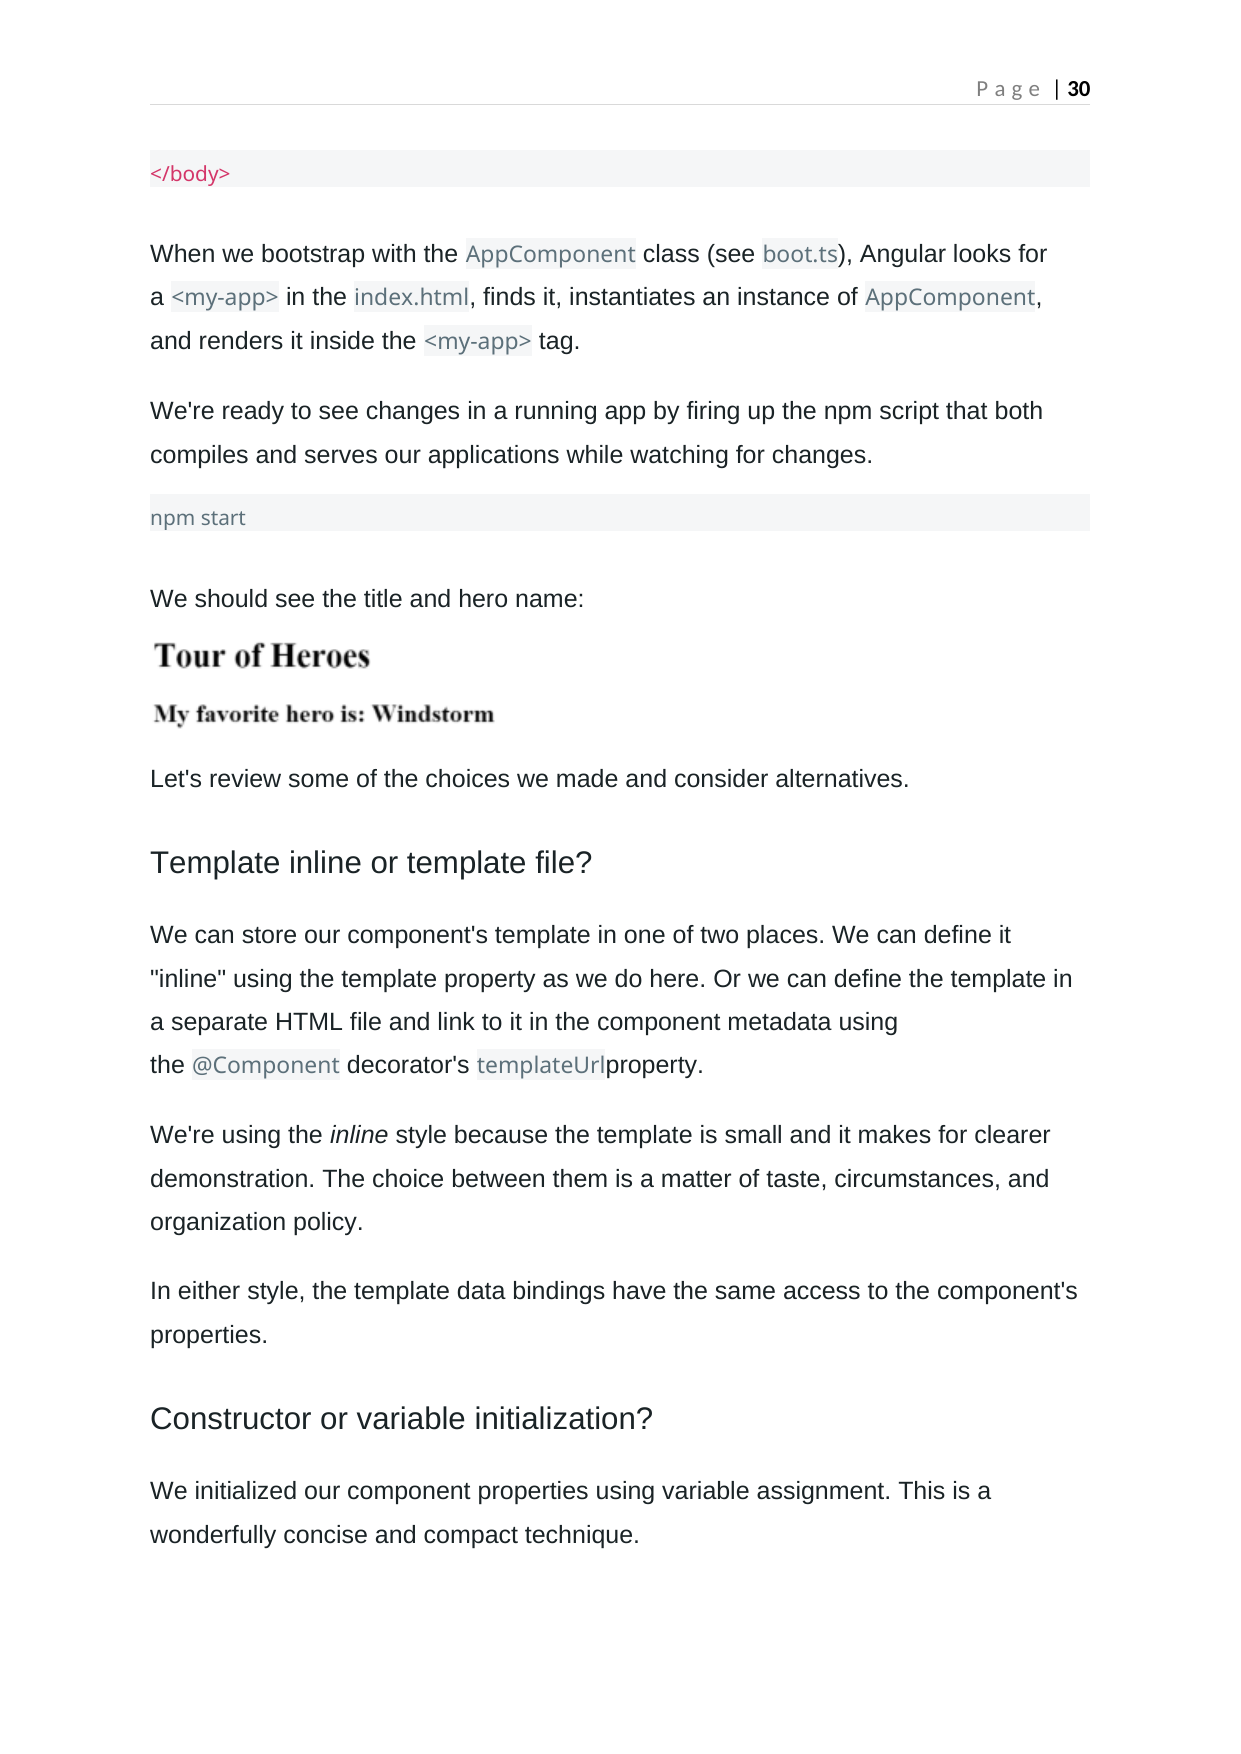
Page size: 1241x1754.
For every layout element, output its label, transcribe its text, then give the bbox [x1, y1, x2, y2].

text We should see the title and hero name: [150, 569, 1090, 612]
text Let's review some of the choices we made and consider alternatives. [150, 748, 1090, 792]
text We're using the inline style because the template is small and it makes for clearer demonstration. The choice between them is a matter of taste, circumstances, and organization policy. [150, 1105, 1090, 1236]
subtitle Constructor or variable initialization? [150, 1373, 1090, 1436]
text We're ready to see changes in a running app by firing up the npm script that both compiles and serves our applications while watching for changes. [150, 381, 1090, 469]
text </body> [150, 150, 1090, 187]
text npm start [150, 494, 1090, 531]
picture [150, 637, 501, 730]
subtitle Template inline or template file? [150, 817, 1090, 880]
text We can store our component's template in one of two places. We can define it "inline" using the template property as we do here. Or we can define the template in a separate HTML file and link to it in the component metadata using the @Component decorator's templateUrlproperty. [150, 905, 1090, 1080]
text When we bootstrap with the AppComponent class (see boot.ts), Angular looks for a <my-app> in the index.html, finds it, instantiates an instance of AppComponent, and renders it inside the <my-app> tag. [150, 225, 1090, 356]
text In either style, the template data bindings have the same access to the component's properties. [150, 1261, 1090, 1348]
text We initialized our component properties using variable assignment. This is a wonderfully concise and compact technique. [150, 1461, 1090, 1548]
